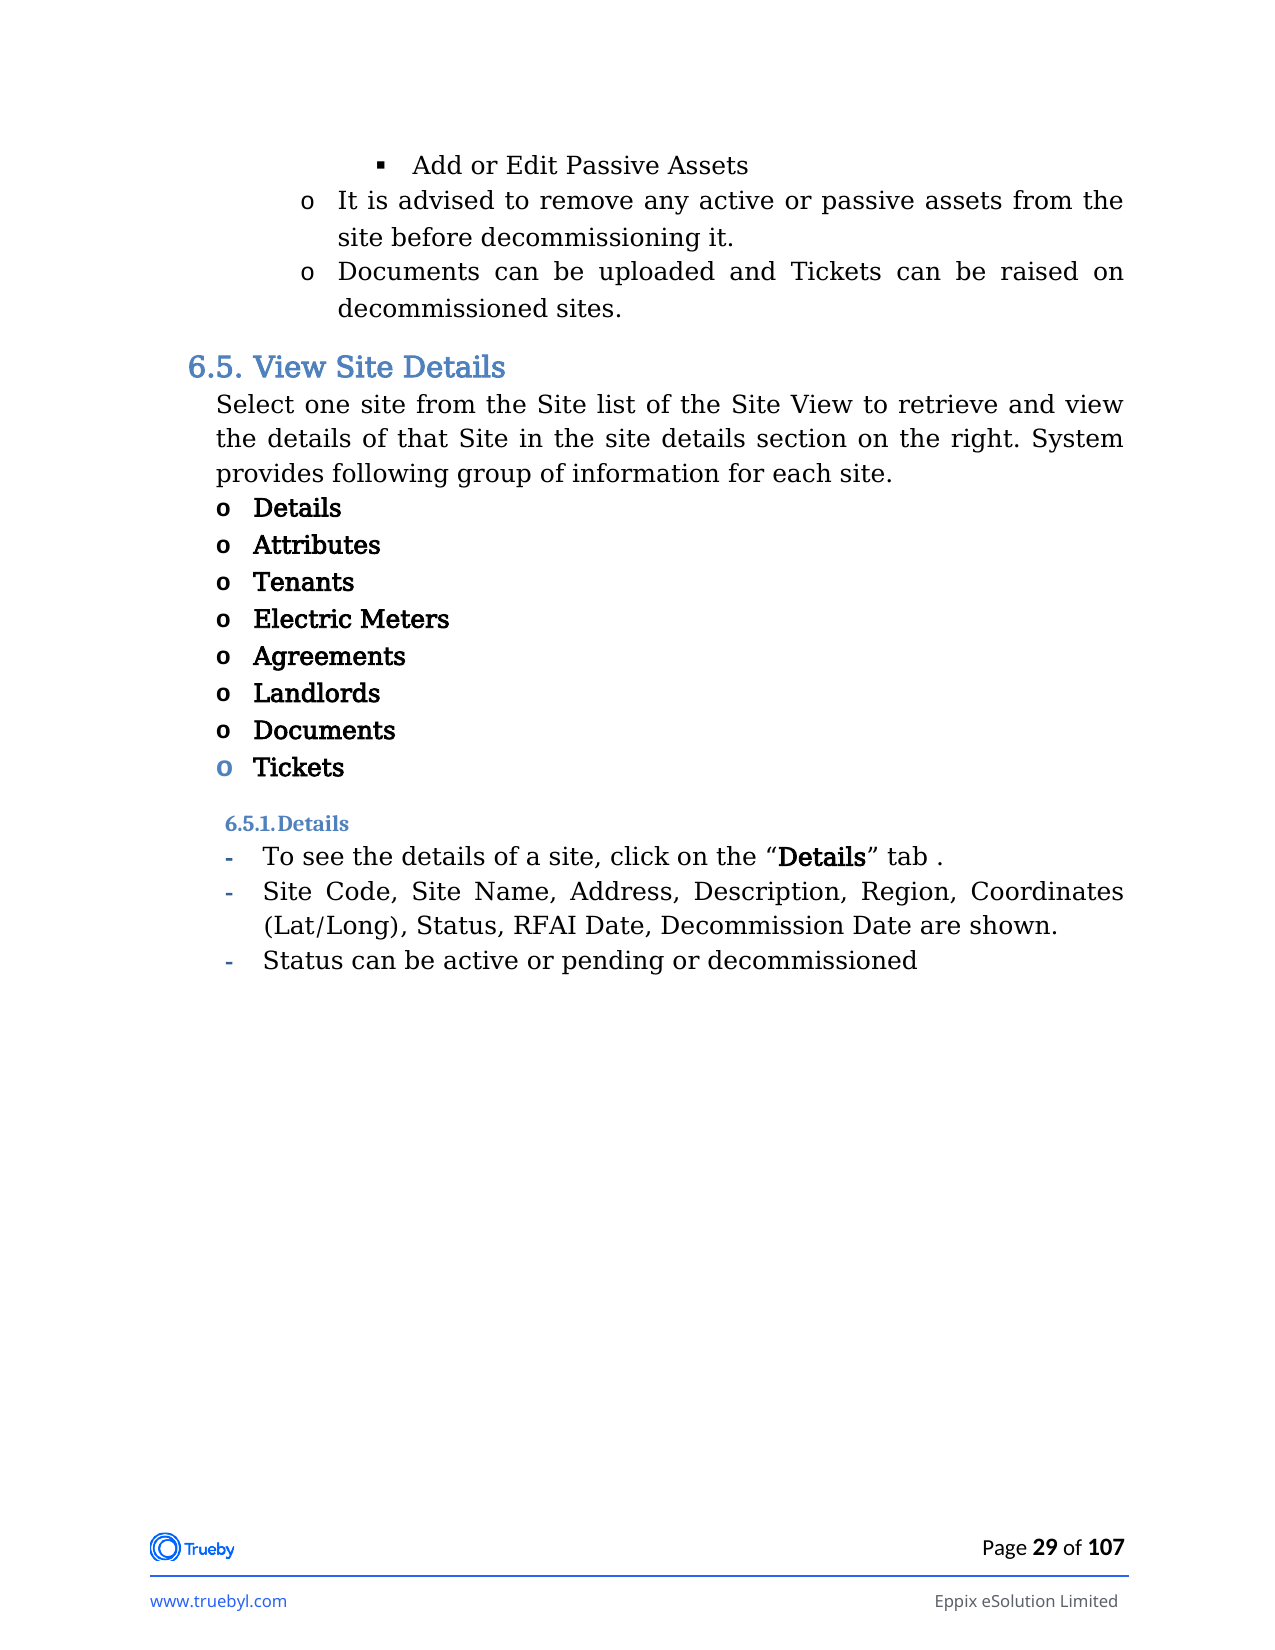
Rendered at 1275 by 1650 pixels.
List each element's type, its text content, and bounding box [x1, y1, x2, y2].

list Attributes [216, 529, 1125, 561]
list Add or Edit Passive Assets [375, 150, 1125, 180]
subtitle Details [225, 811, 1125, 837]
list Tickets [216, 751, 1125, 785]
list Select one site from the Site list of the Site View to retrieve and view the details of that Site in the site details section on the right. System provides following group of information for each site. [216, 388, 1125, 487]
subtitle View Site Details [187, 348, 1125, 383]
list Tenants [216, 566, 1125, 598]
list It is advised to remove any active or passive assets from the site before decommissioning it. [300, 185, 1125, 251]
list Details [216, 492, 1125, 524]
list Landlords [216, 677, 1125, 709]
list Documents can be uploaded and Tickets can be raised on decommissioned sites. [300, 256, 1125, 323]
picture [149, 1532, 235, 1561]
list Electric Meters [216, 603, 1125, 635]
list Agreements [216, 640, 1125, 672]
list Status can be active or pending or decommissioned [225, 944, 1125, 974]
list Site Code, Site Name, Address, Description, Region, Coordinates (Lat/Long), Status, RFAI Date, Decommission Date are shown. [225, 875, 1125, 940]
list Documents [216, 714, 1125, 746]
list To see the details of a site, click on the “Details” tab . [225, 841, 1125, 871]
